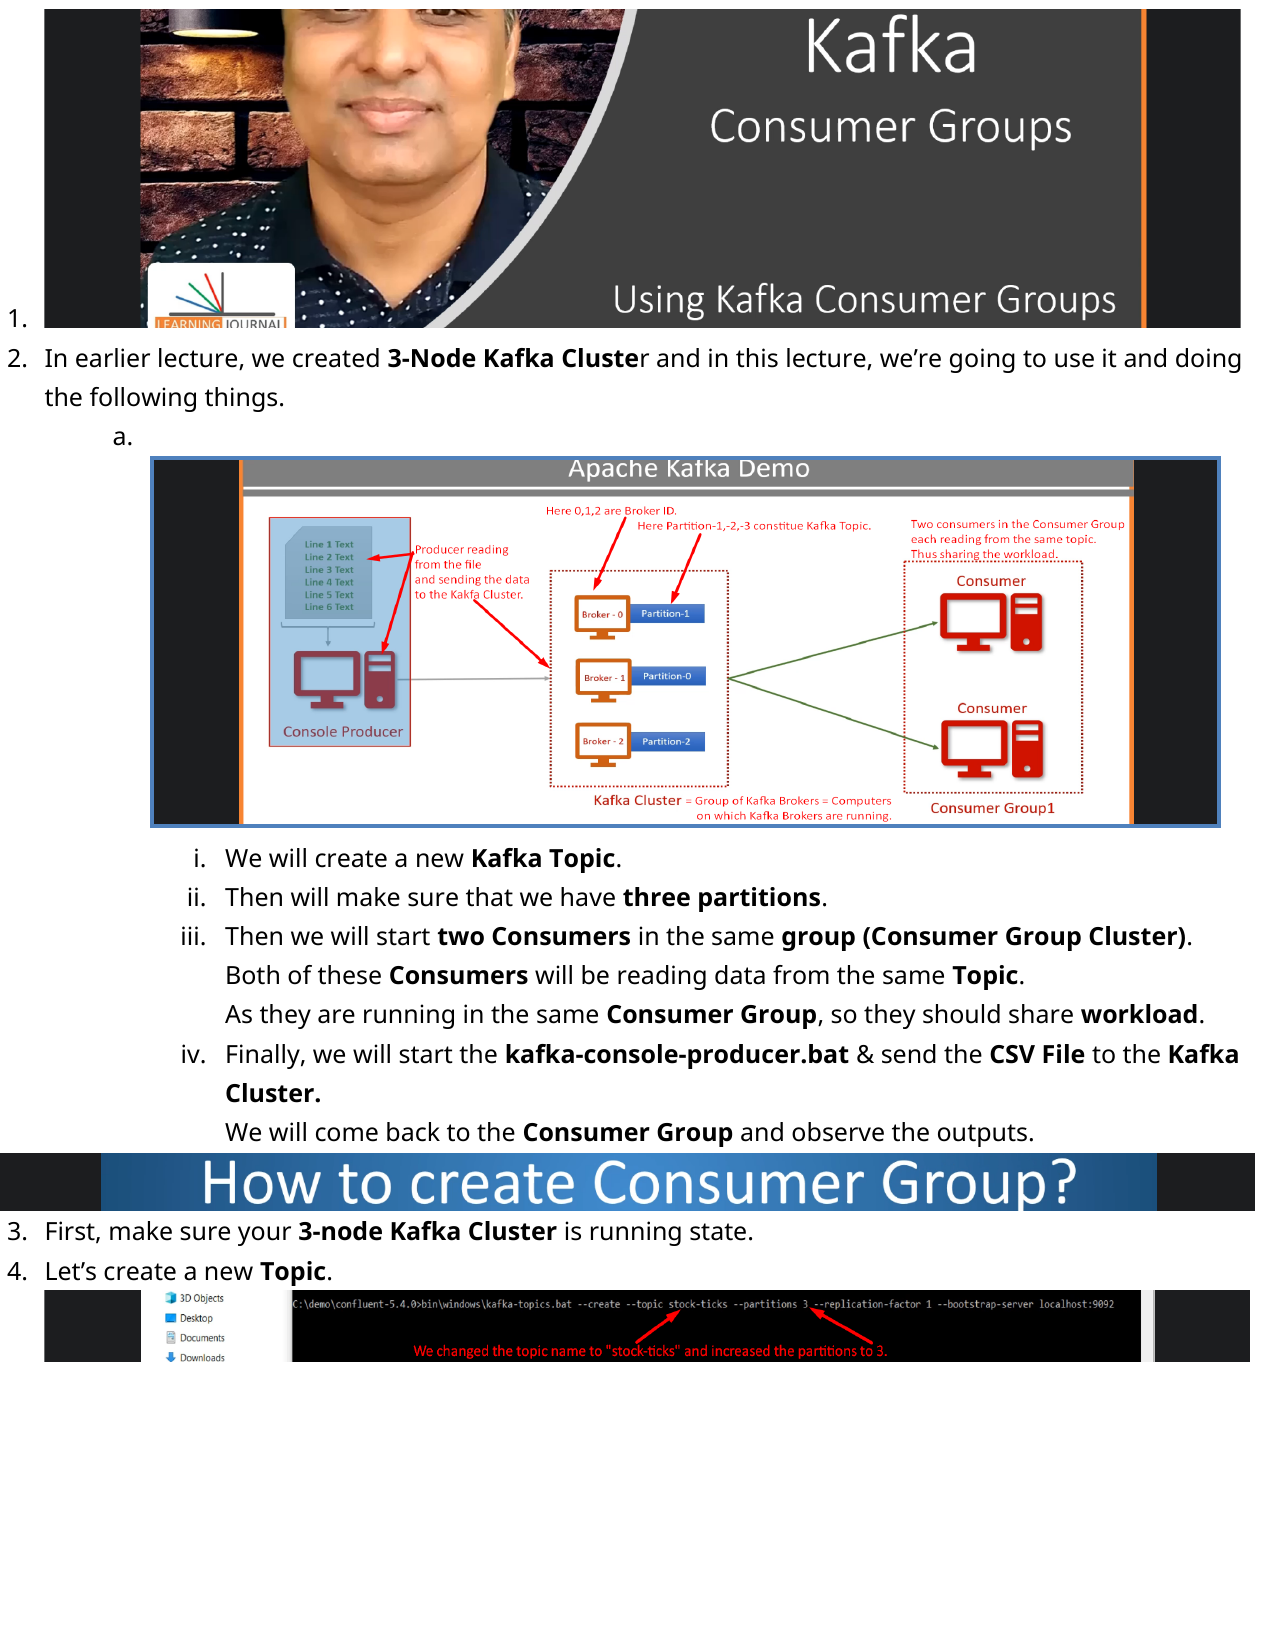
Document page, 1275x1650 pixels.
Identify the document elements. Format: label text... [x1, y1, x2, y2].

picture [44, 9, 1241, 328]
list Then we will start two Consumers in the same group (Consumer Group Cluster). Both of these Consumers will be reading data from the same Topic. As they are running in the same Consumer Group, so they should share workload. [206, 919, 1255, 1031]
picture [0, 1153, 1255, 1211]
list Then will make sure that we have three partitions. [206, 879, 1255, 914]
picture [44, 1290, 1250, 1362]
list First, make sure your 3-node Kafka Cluster is running state. [7, 1214, 1255, 1248]
list In earlier lecture, we created 3-Node Kafka Cluster and in this lecture, we’re going to use it and doing the following things. [7, 340, 1255, 413]
list We will create a new Kafka Topic. [206, 840, 1255, 874]
list Finally, we will start the kafka-console-producer.bat & send the CSV File to the Kafka Cluster. We will come back to the Consumer Group and observe the outputs. [206, 1036, 1255, 1149]
picture [154, 460, 1217, 824]
